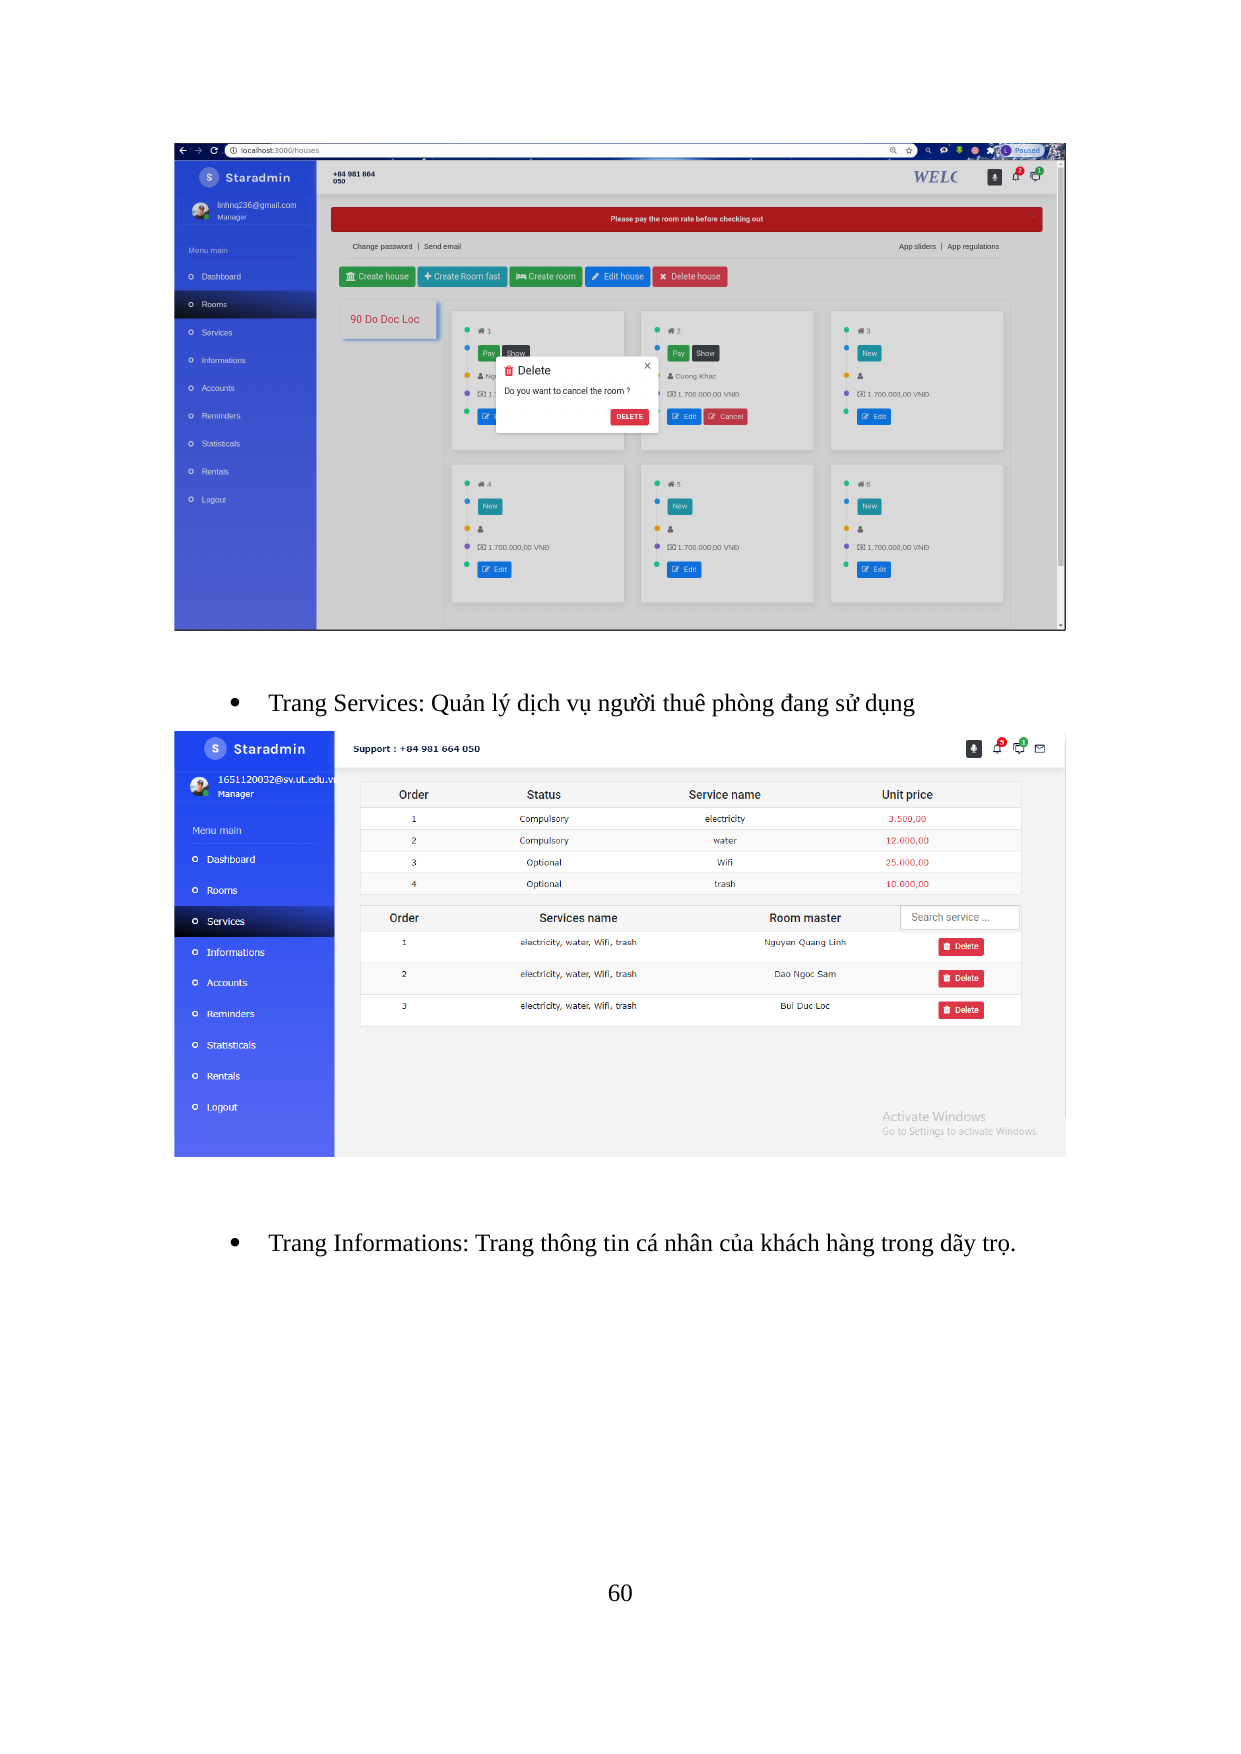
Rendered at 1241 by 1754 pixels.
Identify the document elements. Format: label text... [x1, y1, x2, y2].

picture [174, 143, 1066, 631]
picture [174, 731, 1066, 1157]
list Trang Services: Quản lý dịch vụ người thuê phòng đang sử dụng [231, 688, 1122, 717]
list Trang Informations: Trang thông tin cá nhân của khách hàng trong dãy trọ. [231, 1228, 1122, 1257]
